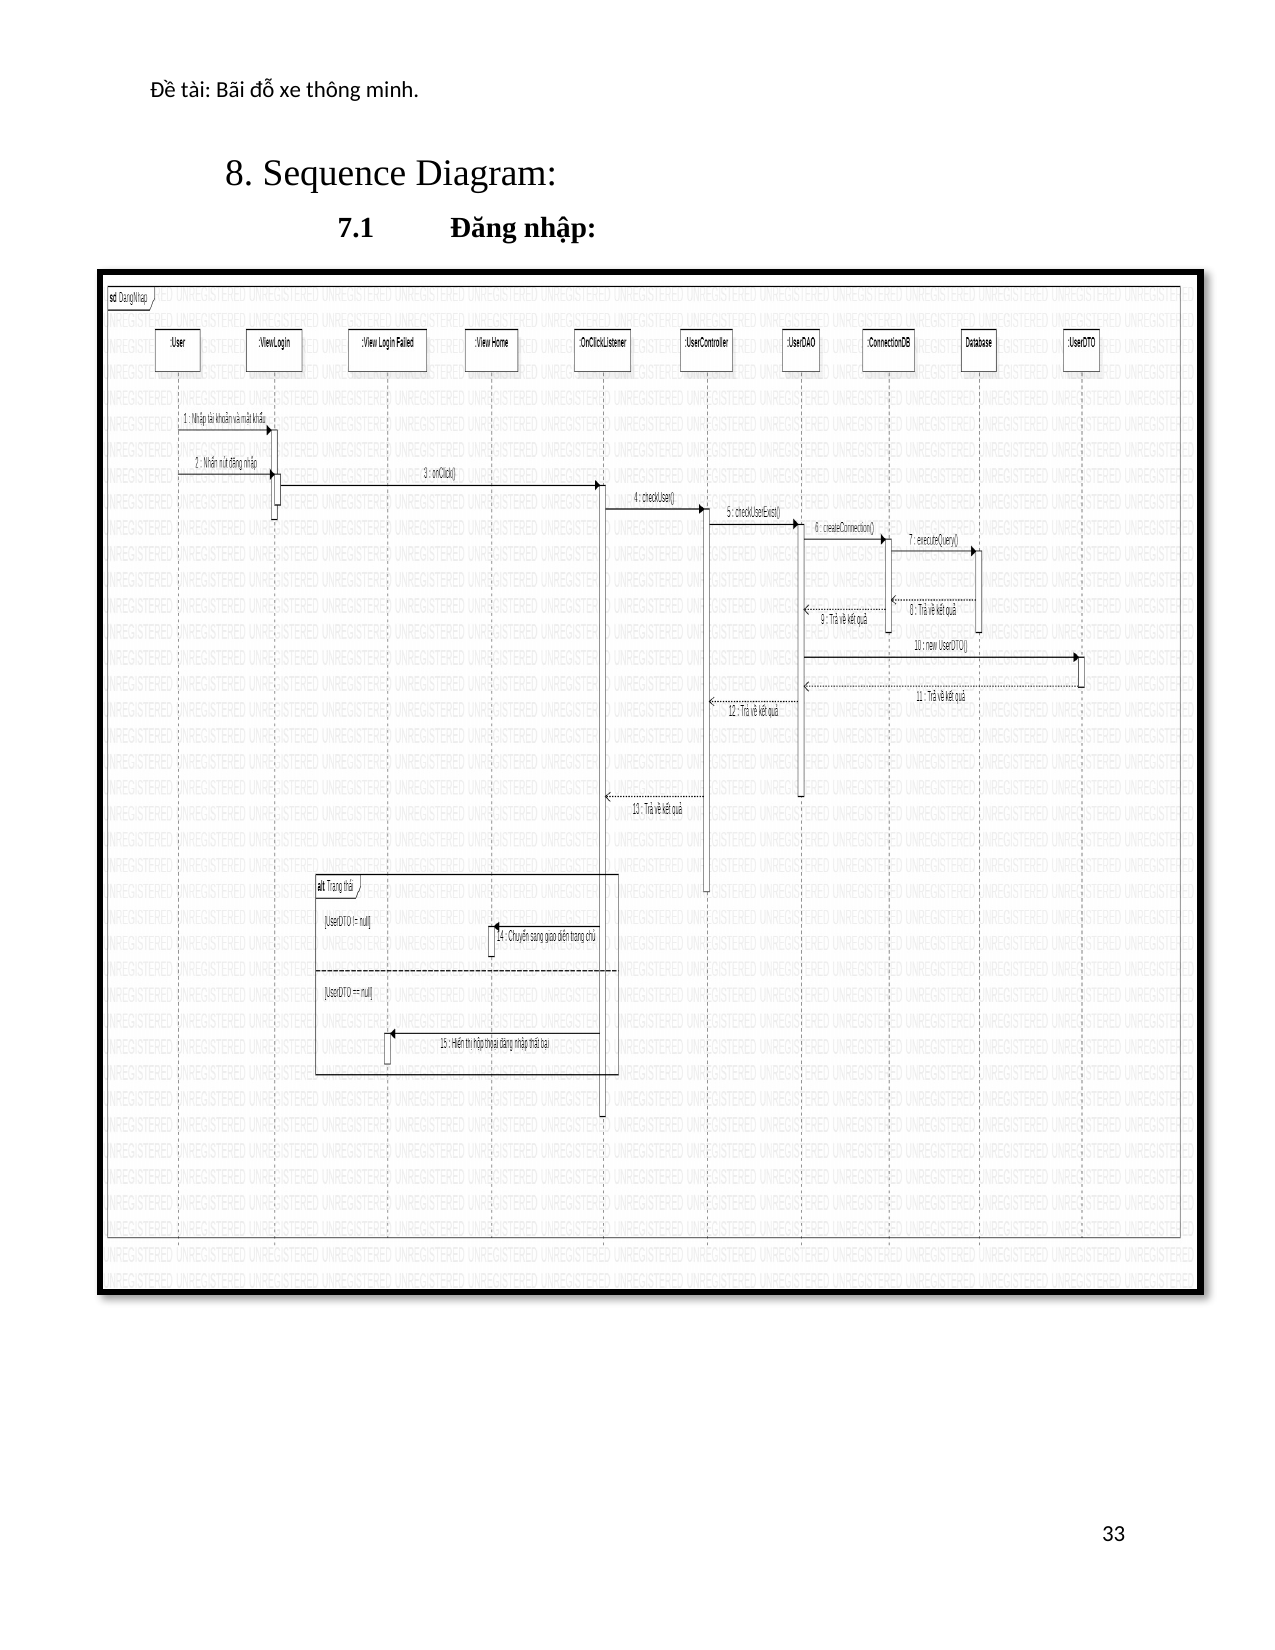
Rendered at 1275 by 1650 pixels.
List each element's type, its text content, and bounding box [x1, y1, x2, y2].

picture [103, 275, 1197, 1289]
text Sequence Diagram: [225, 150, 1125, 193]
text Đăng nhập: [337, 210, 1125, 243]
